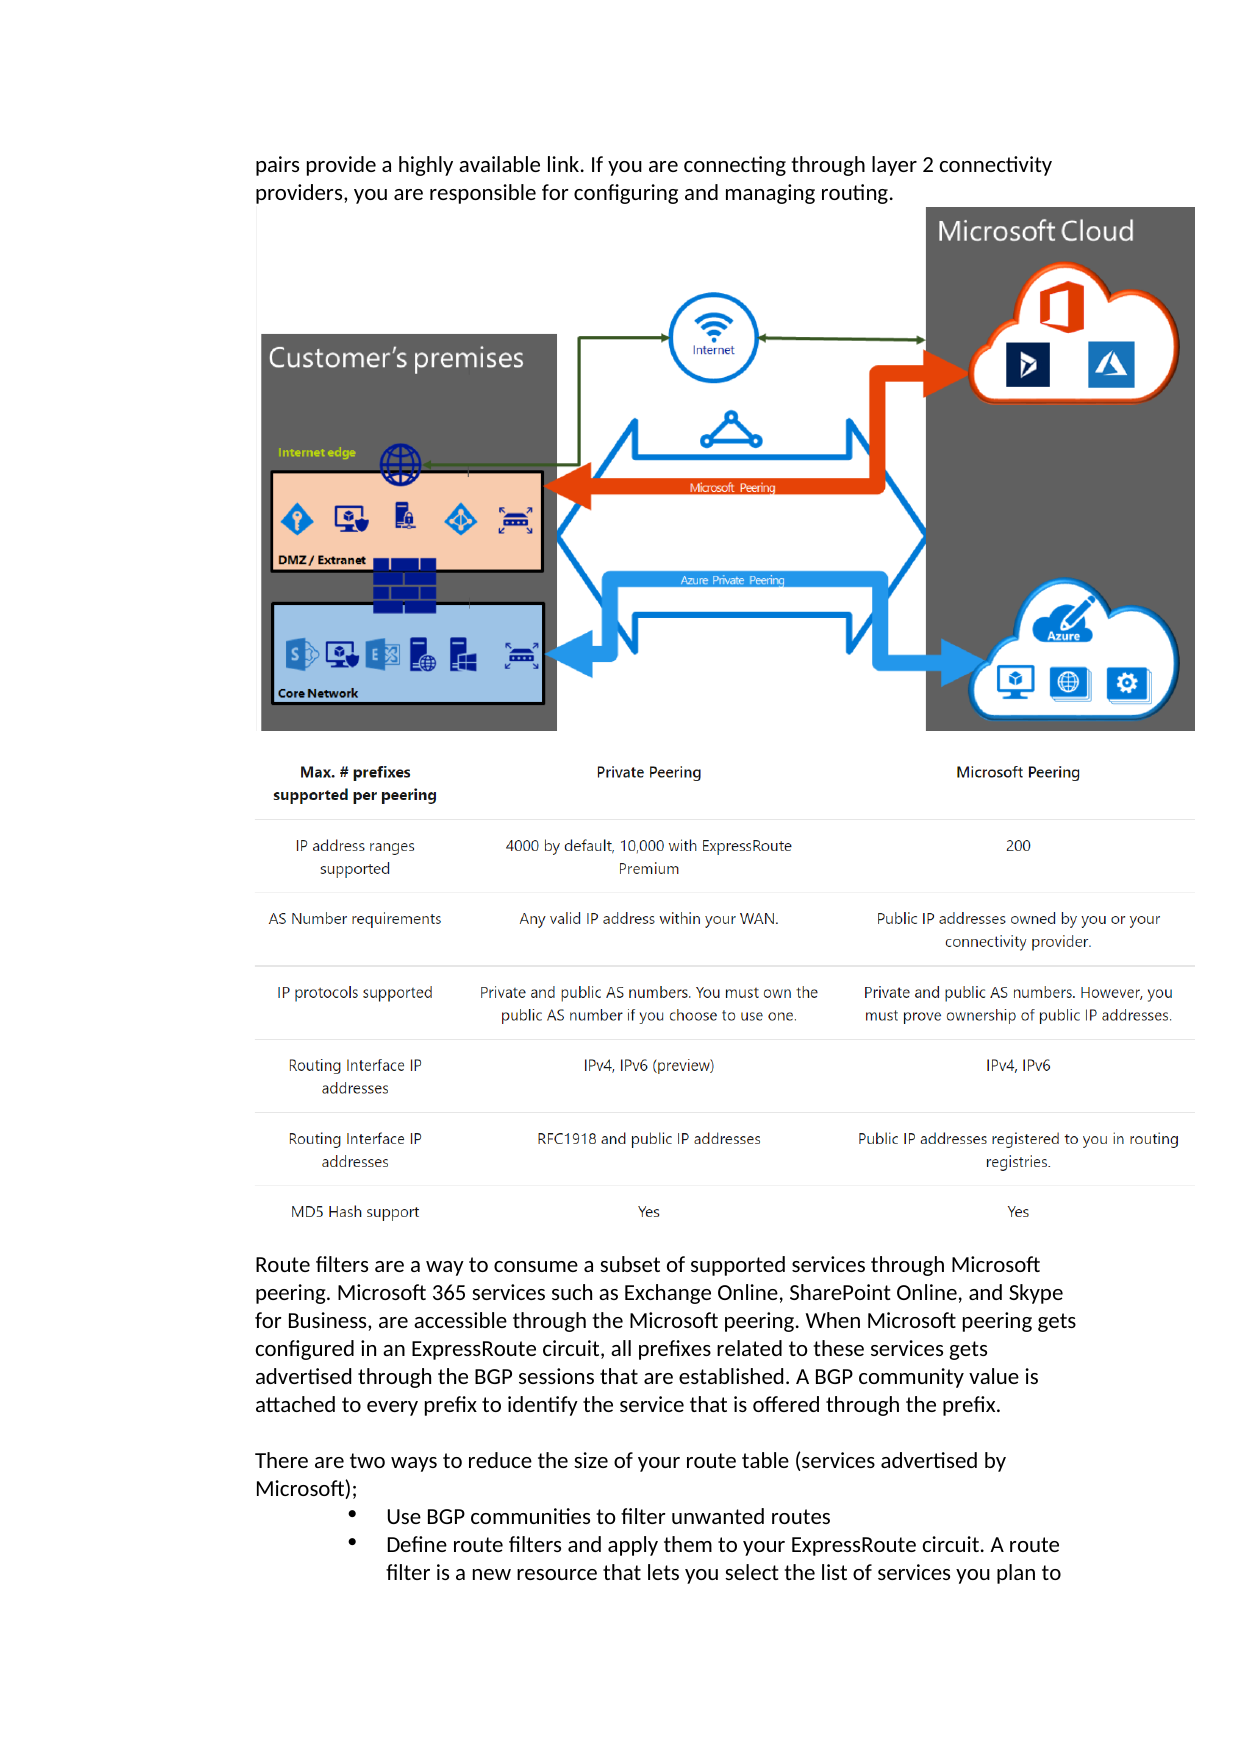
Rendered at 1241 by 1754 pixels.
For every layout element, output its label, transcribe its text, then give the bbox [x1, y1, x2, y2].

list Use BGP communities to filter unwanted routes [348, 1502, 1090, 1530]
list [348, 1530, 1090, 1586]
picture [254, 206, 1195, 731]
text Route filters are a way to consume a subset of supported services through Microsoft peering. Microsoft 365 services such as Exchange Online, SharePoint Online, and Skype for Business, are accessible through the Microsoft peering. When Microsoft peering gets configured in an ExpressRoute circuit, all prefixes related to these services gets advertised through the BGP sessions that are established. A BGP community value is attached to every prefix to identify the service that is offered through the prefix. [255, 1250, 1090, 1418]
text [255, 150, 1090, 206]
picture [254, 758, 1195, 1222]
text There are two ways to reduce the size of your route table (services advertised by Microsoft); [255, 1446, 1090, 1502]
